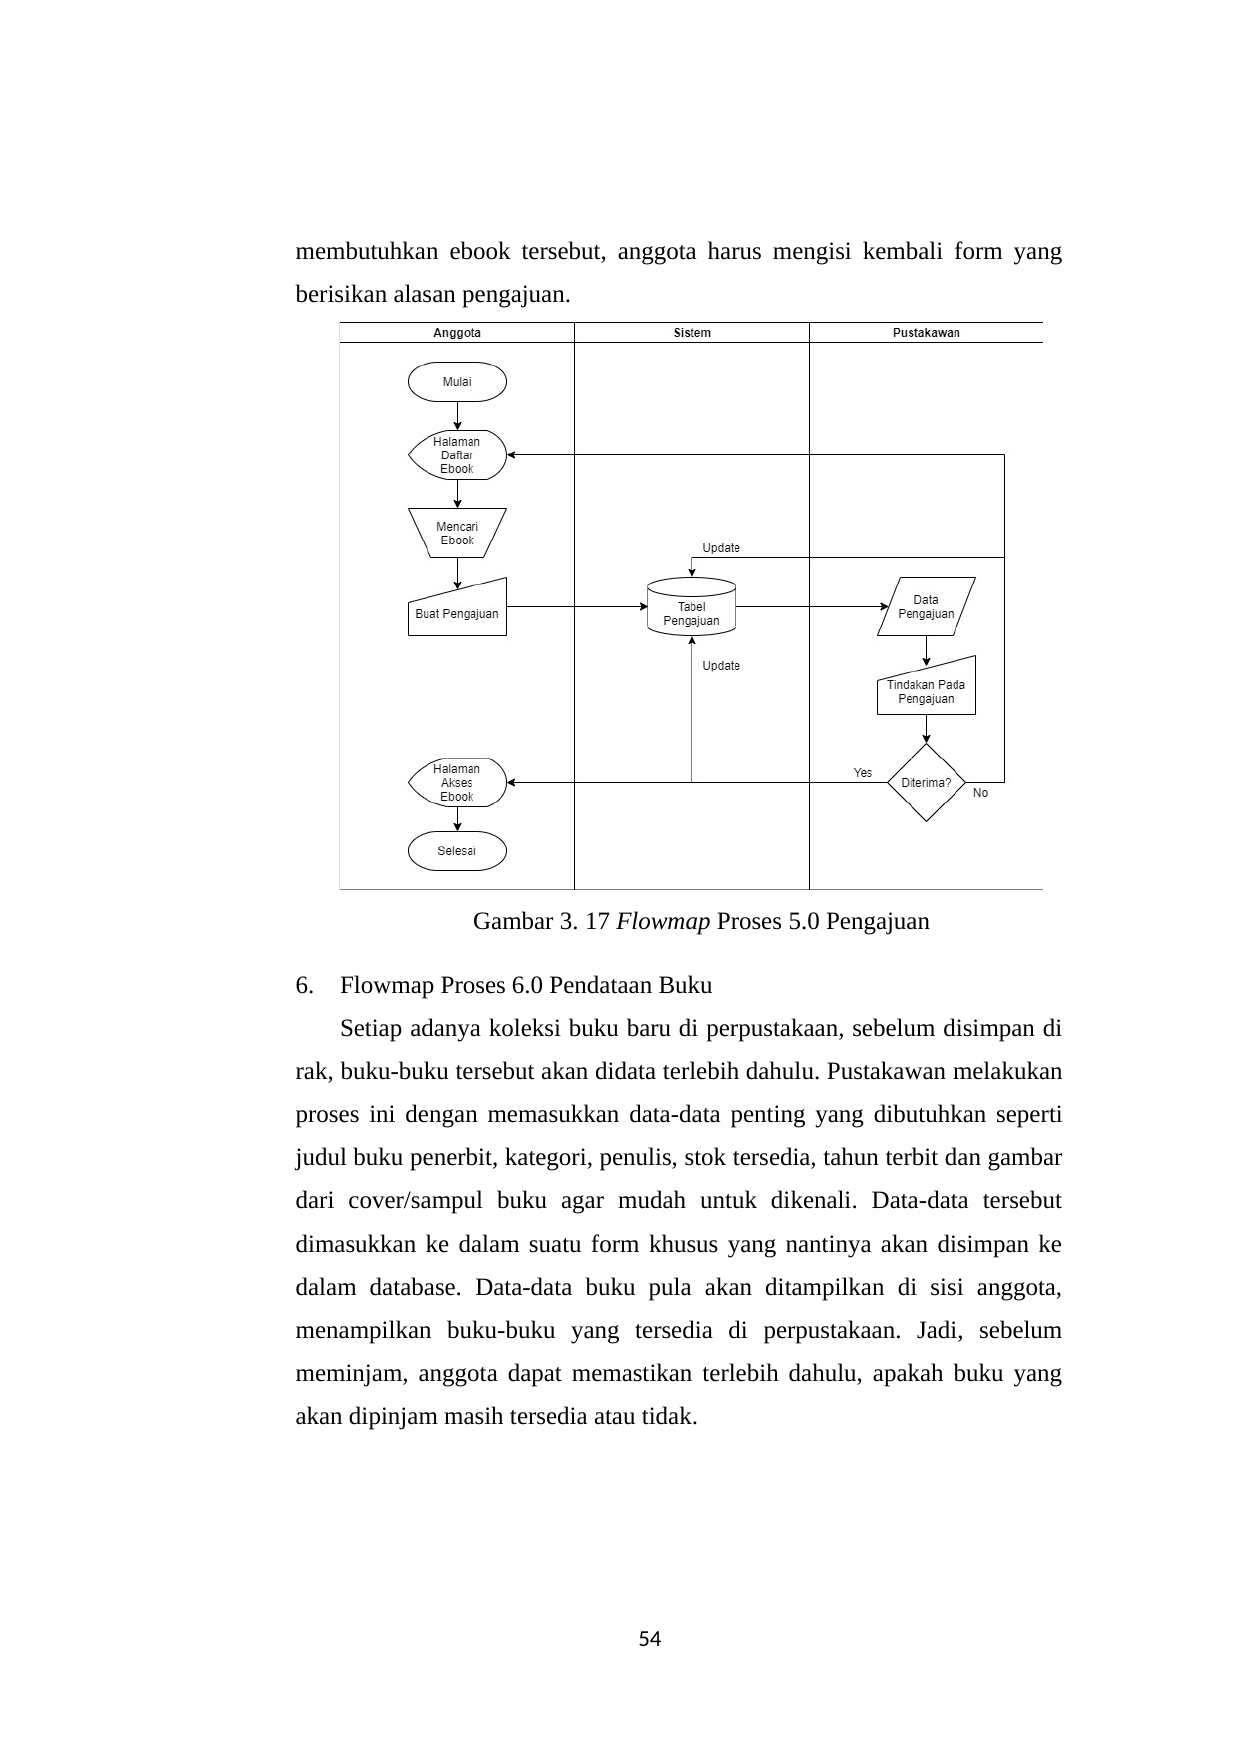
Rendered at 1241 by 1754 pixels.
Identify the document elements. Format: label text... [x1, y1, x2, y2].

list Flowmap Proses 6.0 Pendataan Buku [295, 970, 1063, 999]
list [295, 236, 1063, 308]
list Setiap adanya koleksi buku baru di perpustakaan, sebelum disimpan di rak, buku-buku tersebut akan didata terlebih dahulu. Pustakawan melakukan proses ini dengan memasukkan data-data penting yang dibutuhkan seperti judul buku penerbit, kategori, penulis, stok tersedia, tahun terbit dan gambar dari cover/sampul buku agar mudah untuk dikenali. Data-data tersebut dimasukkan ke dalam suatu form khusus yang nantinya akan disimpan ke dalam database. Data-data buku pula akan ditampilkan di sisi anggota, menampilkan buku-buku yang tersedia di perpustakaan. Jadi, sebelum meminjam, anggota dapat memastikan terlebih dahulu, apakah buku yang akan dipinjam masih tersedia atau tidak. [295, 1013, 1063, 1430]
picture [339, 322, 1043, 890]
text Gambar 3. 17 Flowmap Proses 5.0 Pengajuan [236, 906, 1063, 935]
